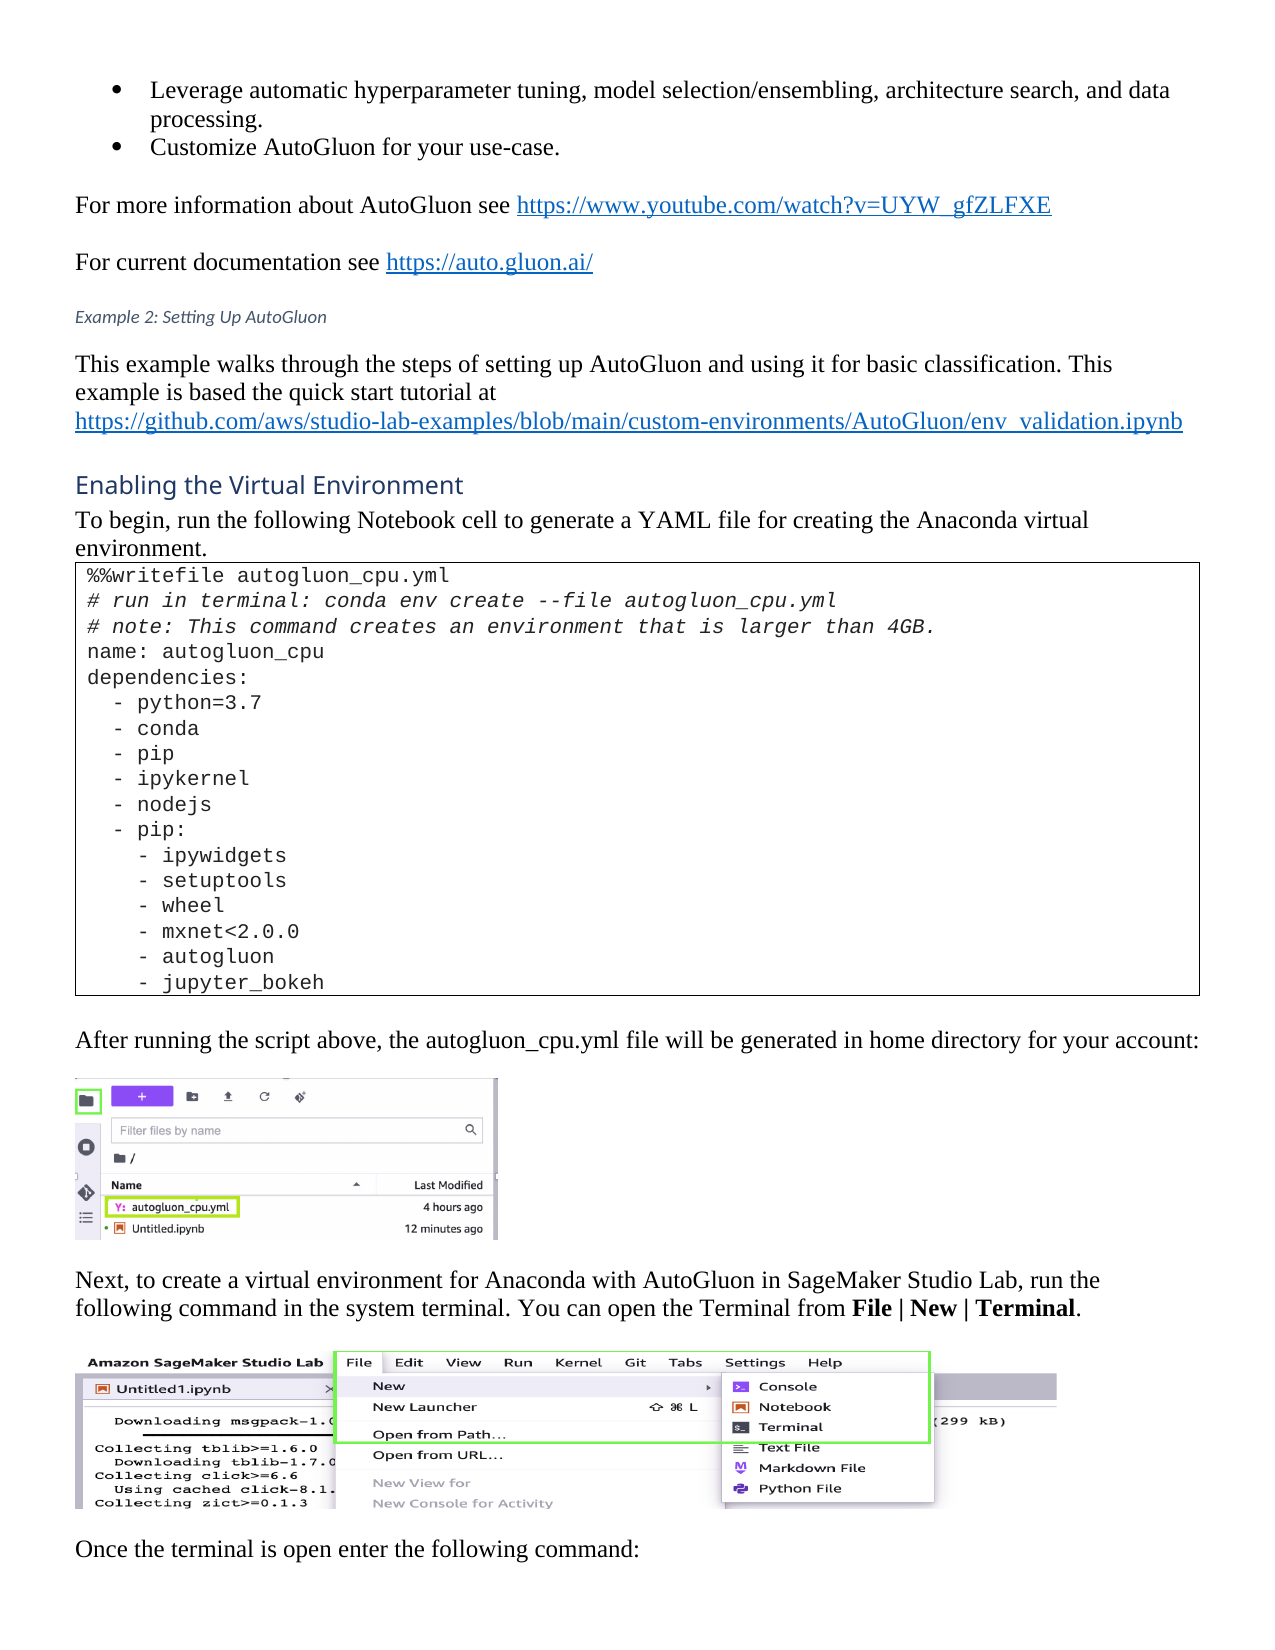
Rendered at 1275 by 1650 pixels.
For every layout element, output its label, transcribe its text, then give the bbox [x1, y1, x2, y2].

text Next, to create a virtual environment for Anaconda with AutoGluon in SageMaker Studio Lab, run the following command in the system terminal. You can open the Terminal from File | New | Terminal. [75, 1265, 1200, 1322]
list Leverage automatic hyperparameter tuning, model selection/ensembling, architecture search, and data processing. [112, 75, 1200, 132]
table_header %%writefile autogluon_cpu.yml # run in terminal: conda env create --file autogluon_cpu.yml # note: This command creates an environment that is larger than 4GB. name: autogluon_cpu dependencies: - python=3.7 - conda - pip - ipykernel - nodejs - pip: - ipywidgets - setuptools - wheel - mxnet<2.0.0 - autogluon - jupyter_bokeh [76, 563, 1199, 995]
subtitle Enabling the Virtual Environment [75, 468, 1200, 502]
text For current documentation see https://auto.gluon.ai/ [75, 247, 1200, 276]
text To begin, run the following Notebook cell to generate a YAML file for creating the Anaconda virtual environment. [75, 505, 1200, 562]
picture [75, 1078, 500, 1240]
list Customize AutoGluon for your use-case. [112, 132, 1200, 161]
text Once the terminal is open enter the following command: [75, 1534, 1200, 1563]
text https://github.com/aws/studio-lab-examples/blob/main/custom-environments/AutoGluon/env_validation.ipynb [75, 406, 1200, 435]
text After running the script above, the autogluon_cpu.yml file will be generated in home directory for your account: [75, 1025, 1200, 1054]
text For more information about AutoGluon see https://www.youtube.com/watch?v=UYW_gfZLFXE [75, 190, 1200, 219]
picture [75, 1351, 1057, 1509]
text This example walks through the steps of setting up AutoGluon and using it for basic classification. This example is based the quick start tutorial at [75, 349, 1200, 406]
